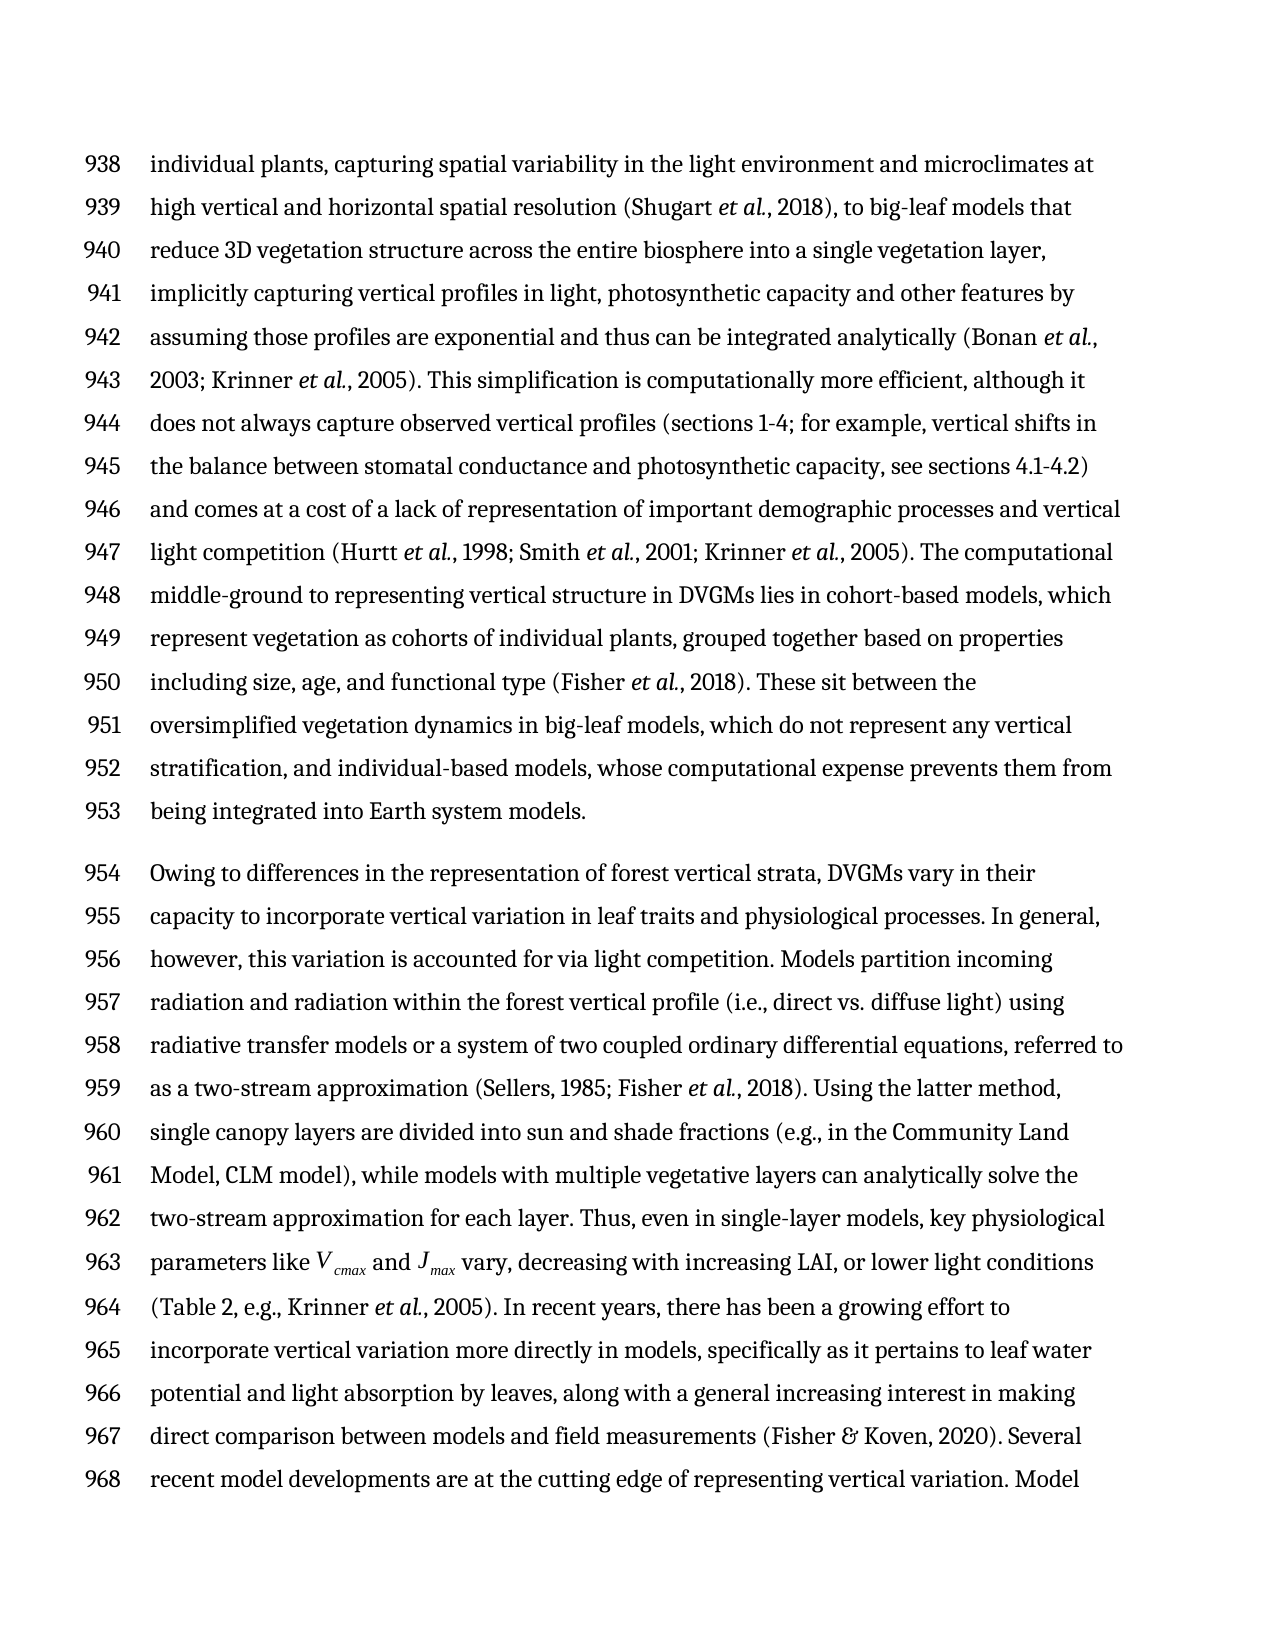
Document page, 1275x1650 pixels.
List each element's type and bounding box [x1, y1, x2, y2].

text [150, 859, 1125, 1494]
text [150, 150, 1125, 826]
